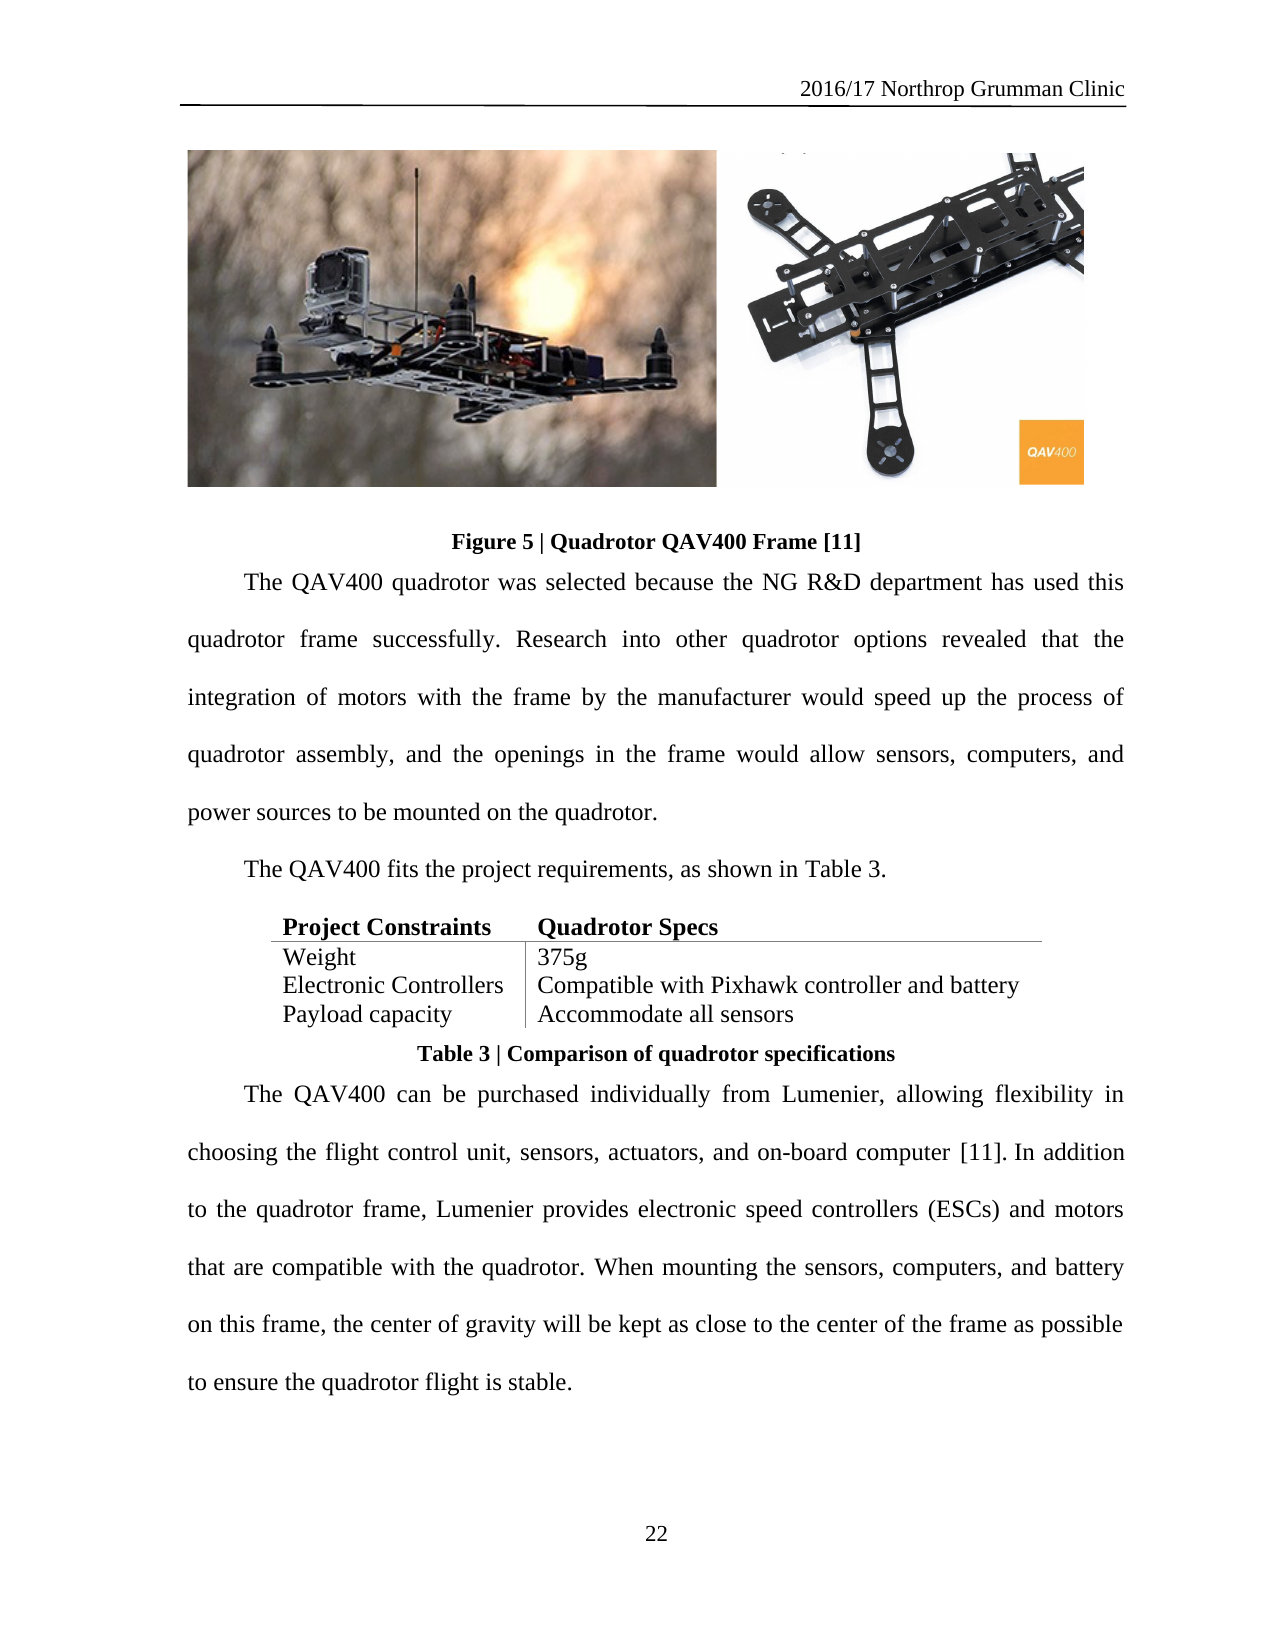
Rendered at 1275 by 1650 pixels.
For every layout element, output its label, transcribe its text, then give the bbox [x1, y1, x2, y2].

text Figure 5 | Quadrotor QAV400 Frame [11] [187, 528, 1125, 554]
picture [187, 150, 1086, 487]
table_cell Weight [271, 942, 525, 971]
table_cell Accommodate all sensors [526, 999, 1042, 1028]
table_header Quadrotor Specs [526, 912, 1042, 941]
text The QAV400 quadrotor was selected because the NG R&D department has used this quadrotor frame successfully. Research into other quadrotor options revealed that the integration of motors with the frame by the manufacturer would speed up the process of quadrotor assembly, and the openings in the frame would allow sensors, computers, and power sources to be mounted on the quadrotor. [187, 567, 1125, 826]
table_cell 375g [526, 942, 1042, 971]
table_header Project Constraints [271, 912, 526, 941]
table_cell Compatible with Pixhawk controller and battery [526, 971, 1042, 999]
text The QAV400 can be purchased individually from Lumenier, allowing flexibility in choosing the flight control unit, sensors, actuators, and on-board computer [11]. In addition to the quadrotor frame, Lumenier provides electronic speed controllers (ESCs) and motors that are compatible with the quadrotor. When mounting the sensors, computers, and battery on this frame, the center of gravity will be kept as close to the center of the frame as possible to ensure the quadrotor flight is stable. [187, 1079, 1125, 1396]
text Table 3 | Comparison of quadrotor specifications [187, 1041, 1125, 1067]
table_cell Payload capacity [271, 999, 525, 1028]
table_cell Electronic Controllers [271, 971, 525, 999]
text The QAV400 fits the project requirements, as shown in Table 3. [187, 854, 1125, 883]
